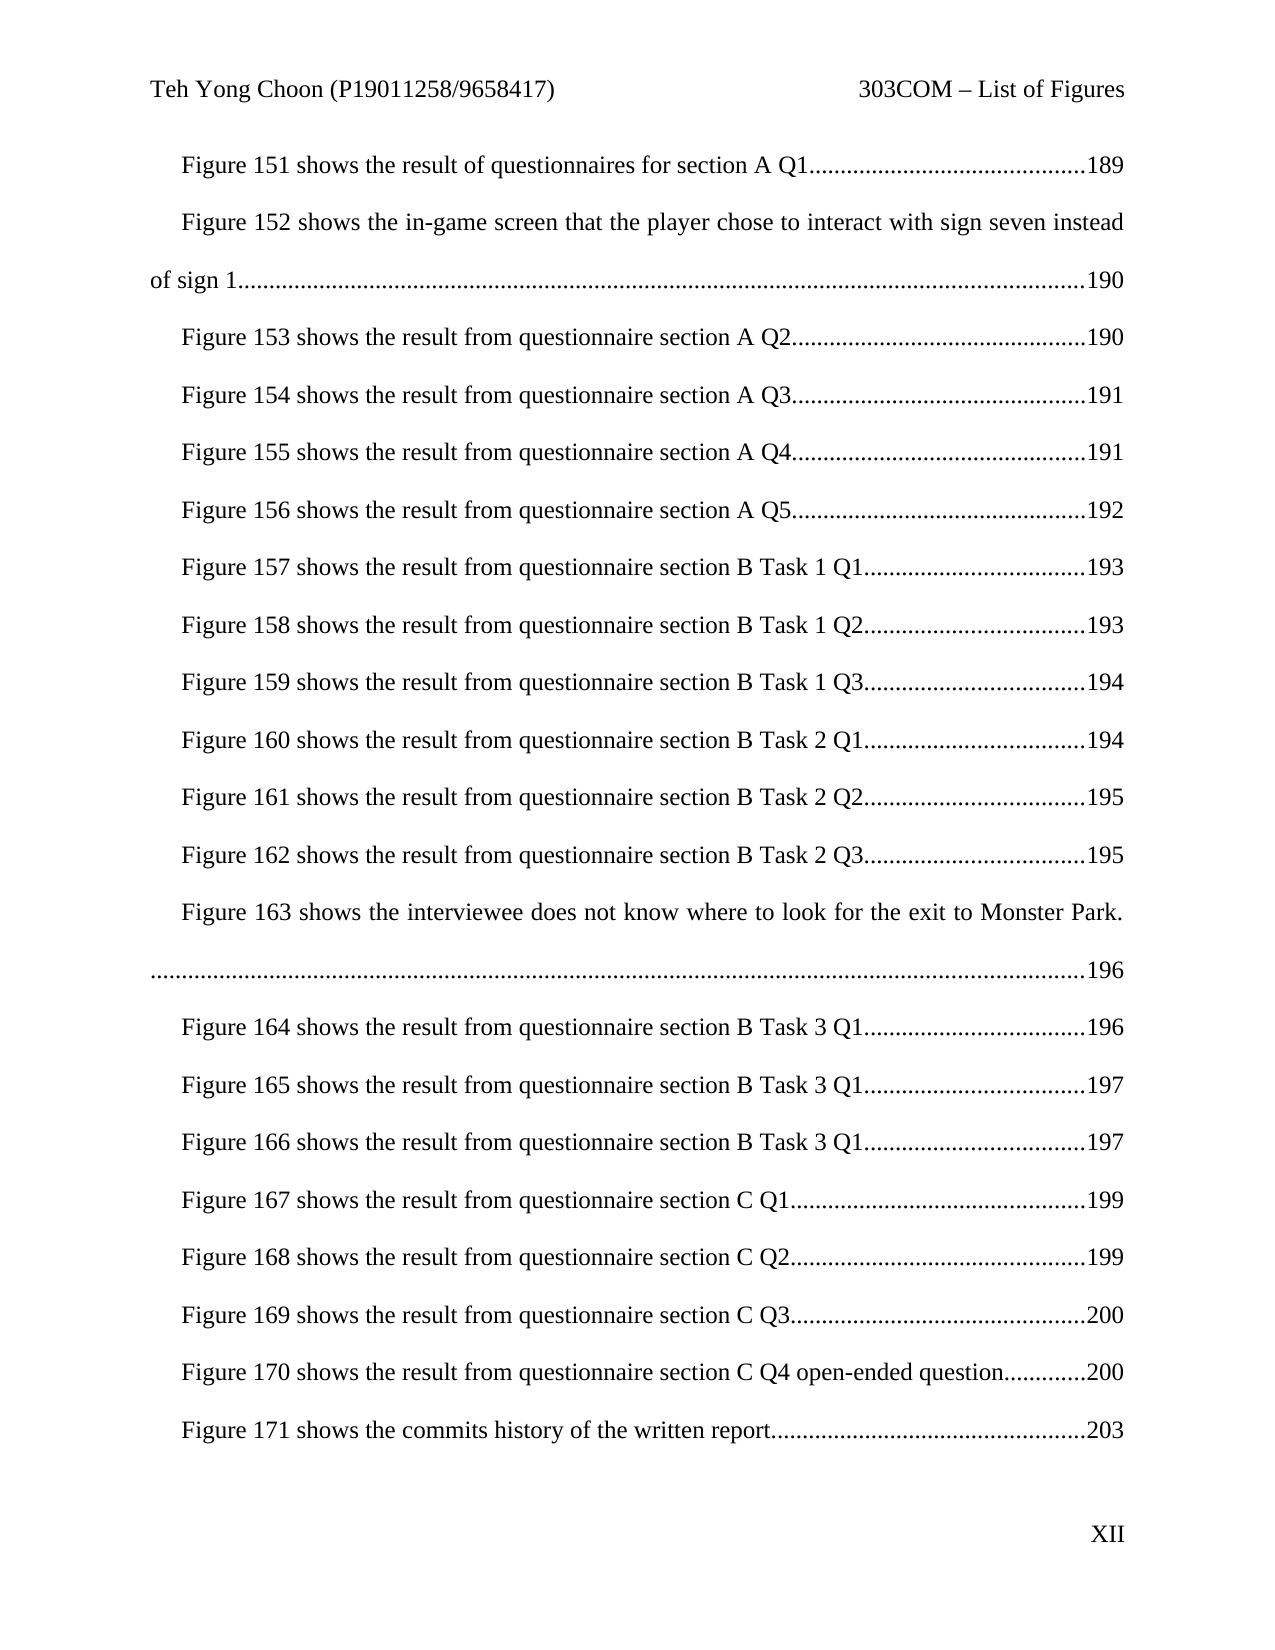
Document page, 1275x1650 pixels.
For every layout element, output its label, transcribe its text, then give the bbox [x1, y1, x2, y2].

text Figure 169 shows the result from questionnaire section C Q3. 200 [150, 1300, 1125, 1329]
text Figure 154 shows the result from questionnaire section A Q3. 191 [150, 380, 1125, 409]
text Figure 167 shows the result from questionnaire section C Q1. 199 [150, 1185, 1125, 1214]
text Figure 171 shows the commits history of the written report. 203 [150, 1415, 1125, 1444]
text Figure 158 shows the result from questionnaire section B Task 1 Q2. 193 [150, 610, 1125, 639]
text Figure 164 shows the result from questionnaire section B Task 3 Q1. 196 [150, 1012, 1125, 1041]
text Figure 155 shows the result from questionnaire section A Q4. 191 [150, 437, 1125, 466]
text Figure 160 shows the result from questionnaire section B Task 2 Q1. 194 [150, 725, 1125, 754]
text Figure 156 shows the result from questionnaire section A Q5. 192 [150, 495, 1125, 524]
text Figure 170 shows the result from questionnaire section C Q4 open-ended question. 200 [150, 1357, 1125, 1386]
text Figure 162 shows the result from questionnaire section B Task 2 Q3. 195 [150, 840, 1125, 869]
text Figure 165 shows the result from questionnaire section B Task 3 Q1. 197 [150, 1070, 1125, 1099]
text Figure 153 shows the result from questionnaire section A Q2. 190 [150, 322, 1125, 351]
text Figure 157 shows the result from questionnaire section B Task 1 Q1. 193 [150, 552, 1125, 581]
text Figure 168 shows the result from questionnaire section C Q2. 199 [150, 1242, 1125, 1271]
text Figure 151 shows the result of questionnaires for section A Q1. 189 [150, 150, 1125, 179]
text Figure 152 shows the in-game screen that the player chose to interact with sign seven instead of sign 1. 190 [150, 207, 1125, 294]
text Figure 161 shows the result from questionnaire section B Task 2 Q2. 195 [150, 782, 1125, 811]
text Figure 163 shows the interviewee does not know where to look for the exit to Monster Park. 196 [150, 897, 1125, 984]
text Figure 159 shows the result from questionnaire section B Task 1 Q3. 194 [150, 667, 1125, 696]
text Figure 166 shows the result from questionnaire section B Task 3 Q1. 197 [150, 1127, 1125, 1156]
